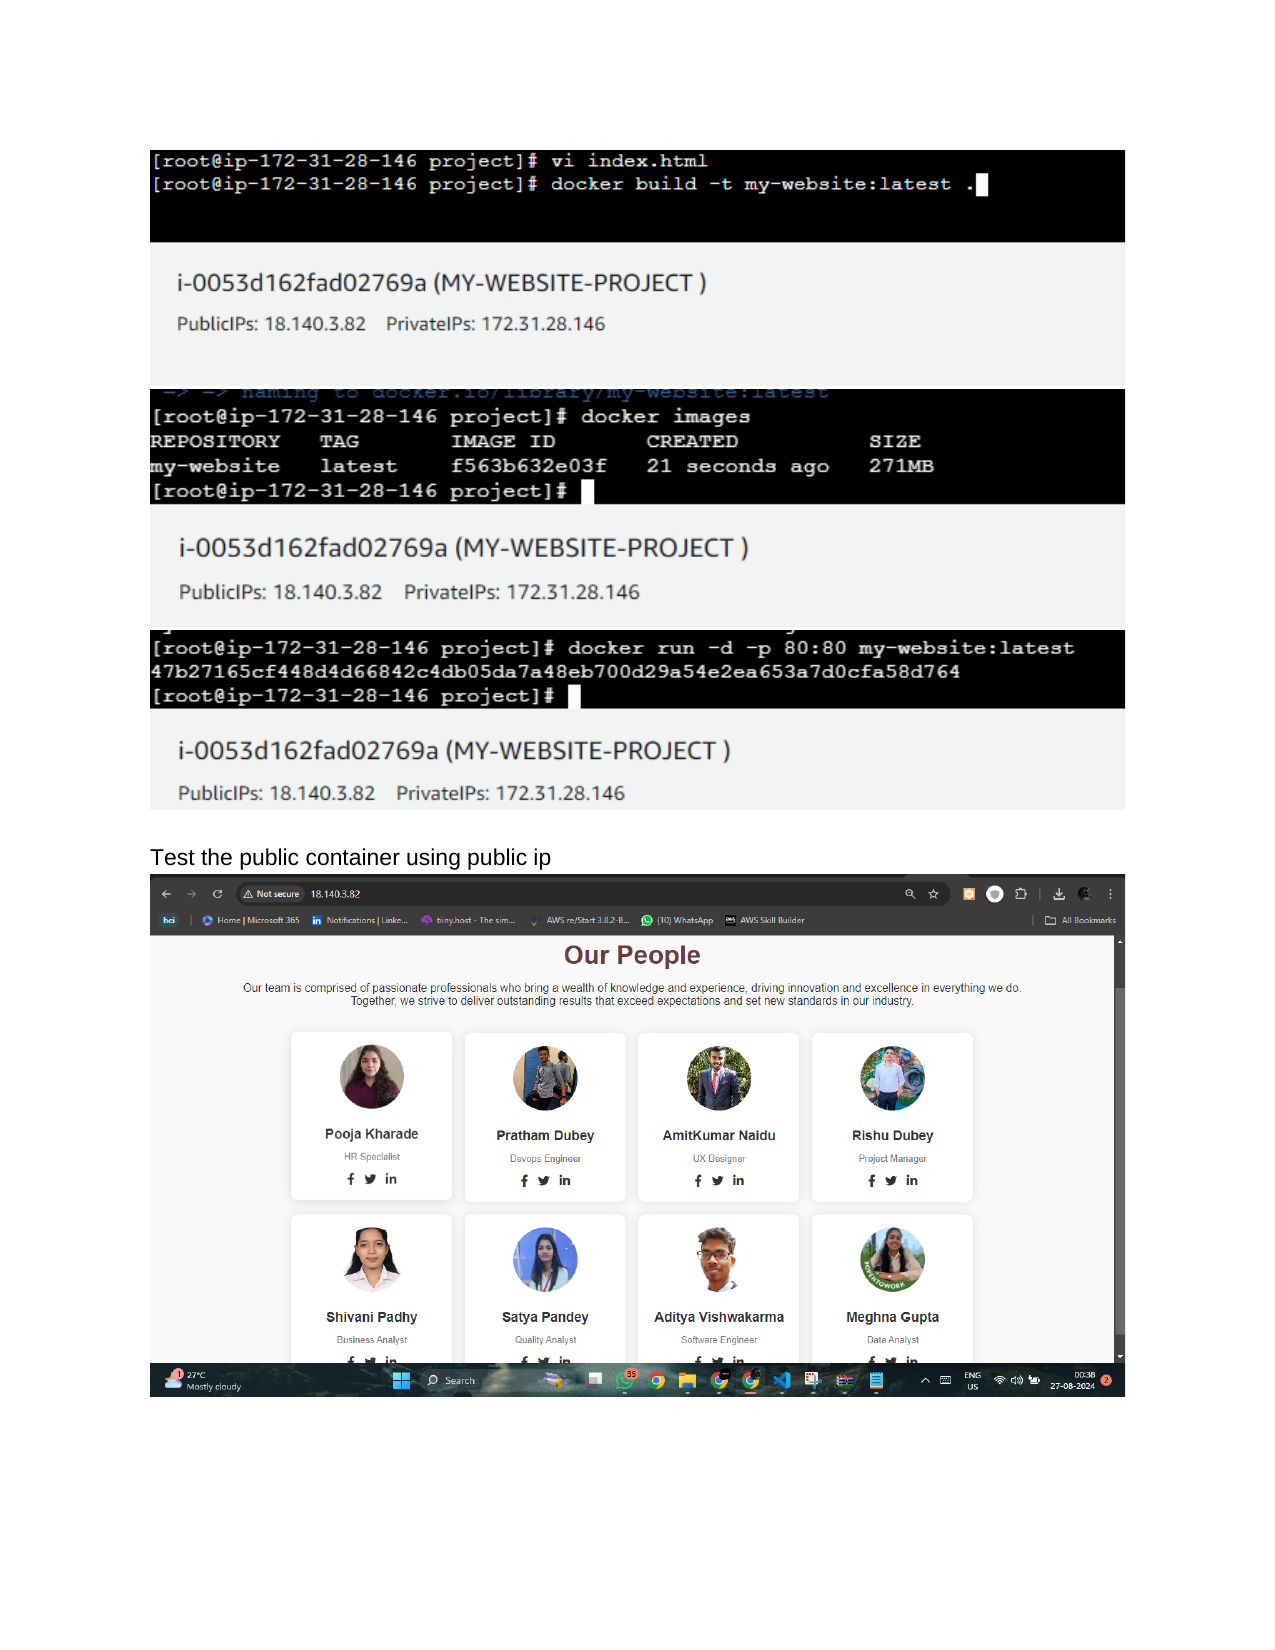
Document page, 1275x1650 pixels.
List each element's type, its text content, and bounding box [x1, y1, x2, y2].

picture [150, 874, 1125, 1397]
text Test the public container using public ip [150, 844, 1125, 870]
picture [150, 630, 1125, 810]
picture [150, 150, 1125, 386]
picture [150, 389, 1125, 627]
